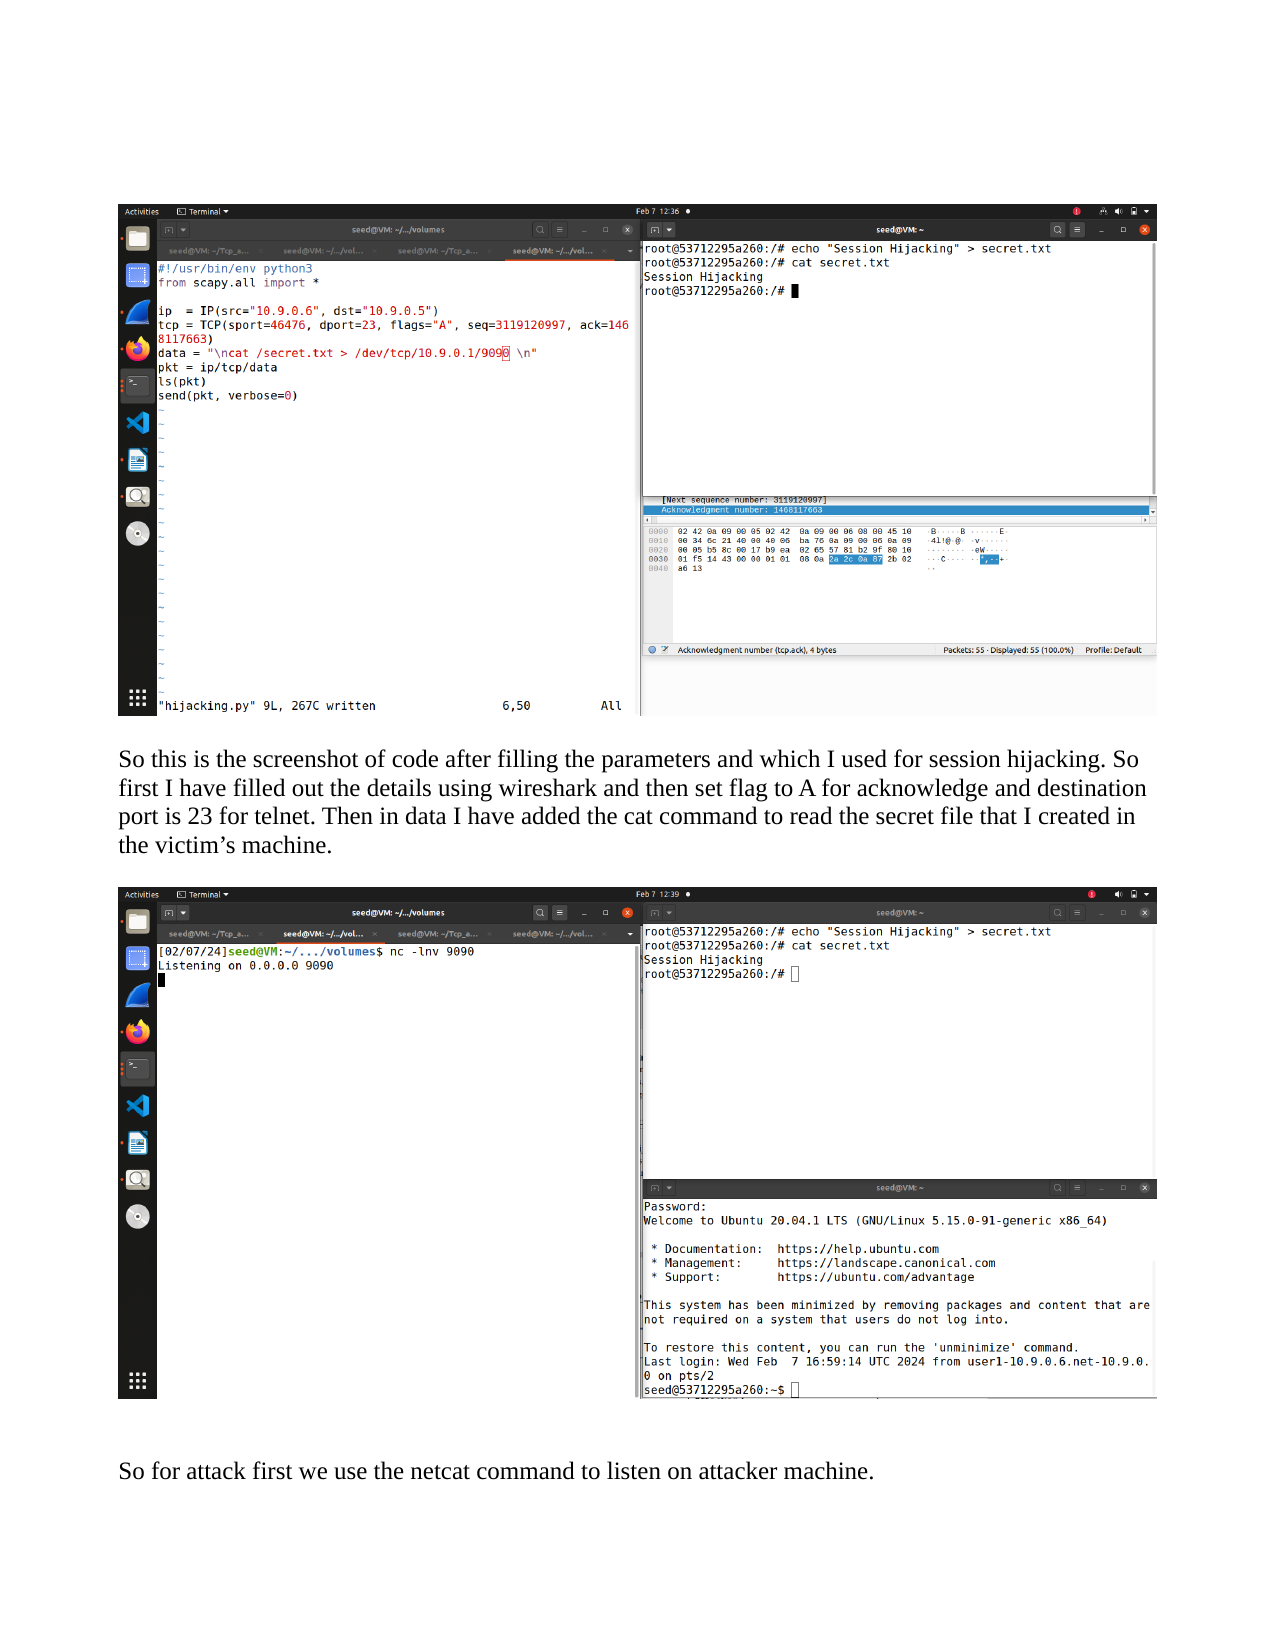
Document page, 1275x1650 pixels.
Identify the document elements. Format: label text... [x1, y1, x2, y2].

picture [118, 204, 1157, 716]
picture [118, 887, 1157, 1399]
text So for attack first we use the netcat command to listen on attacker machine. [118, 1456, 1157, 1484]
text So this is the screenshot of code after filling the parameters and which I used for session hijacking. So first I have filled out the details using wireshark and then set flag to A for acknowledge and destination port is 23 for telnet. Then in data I have added the cat command to read the secret file that I created in the victim’s machine. [118, 744, 1157, 859]
